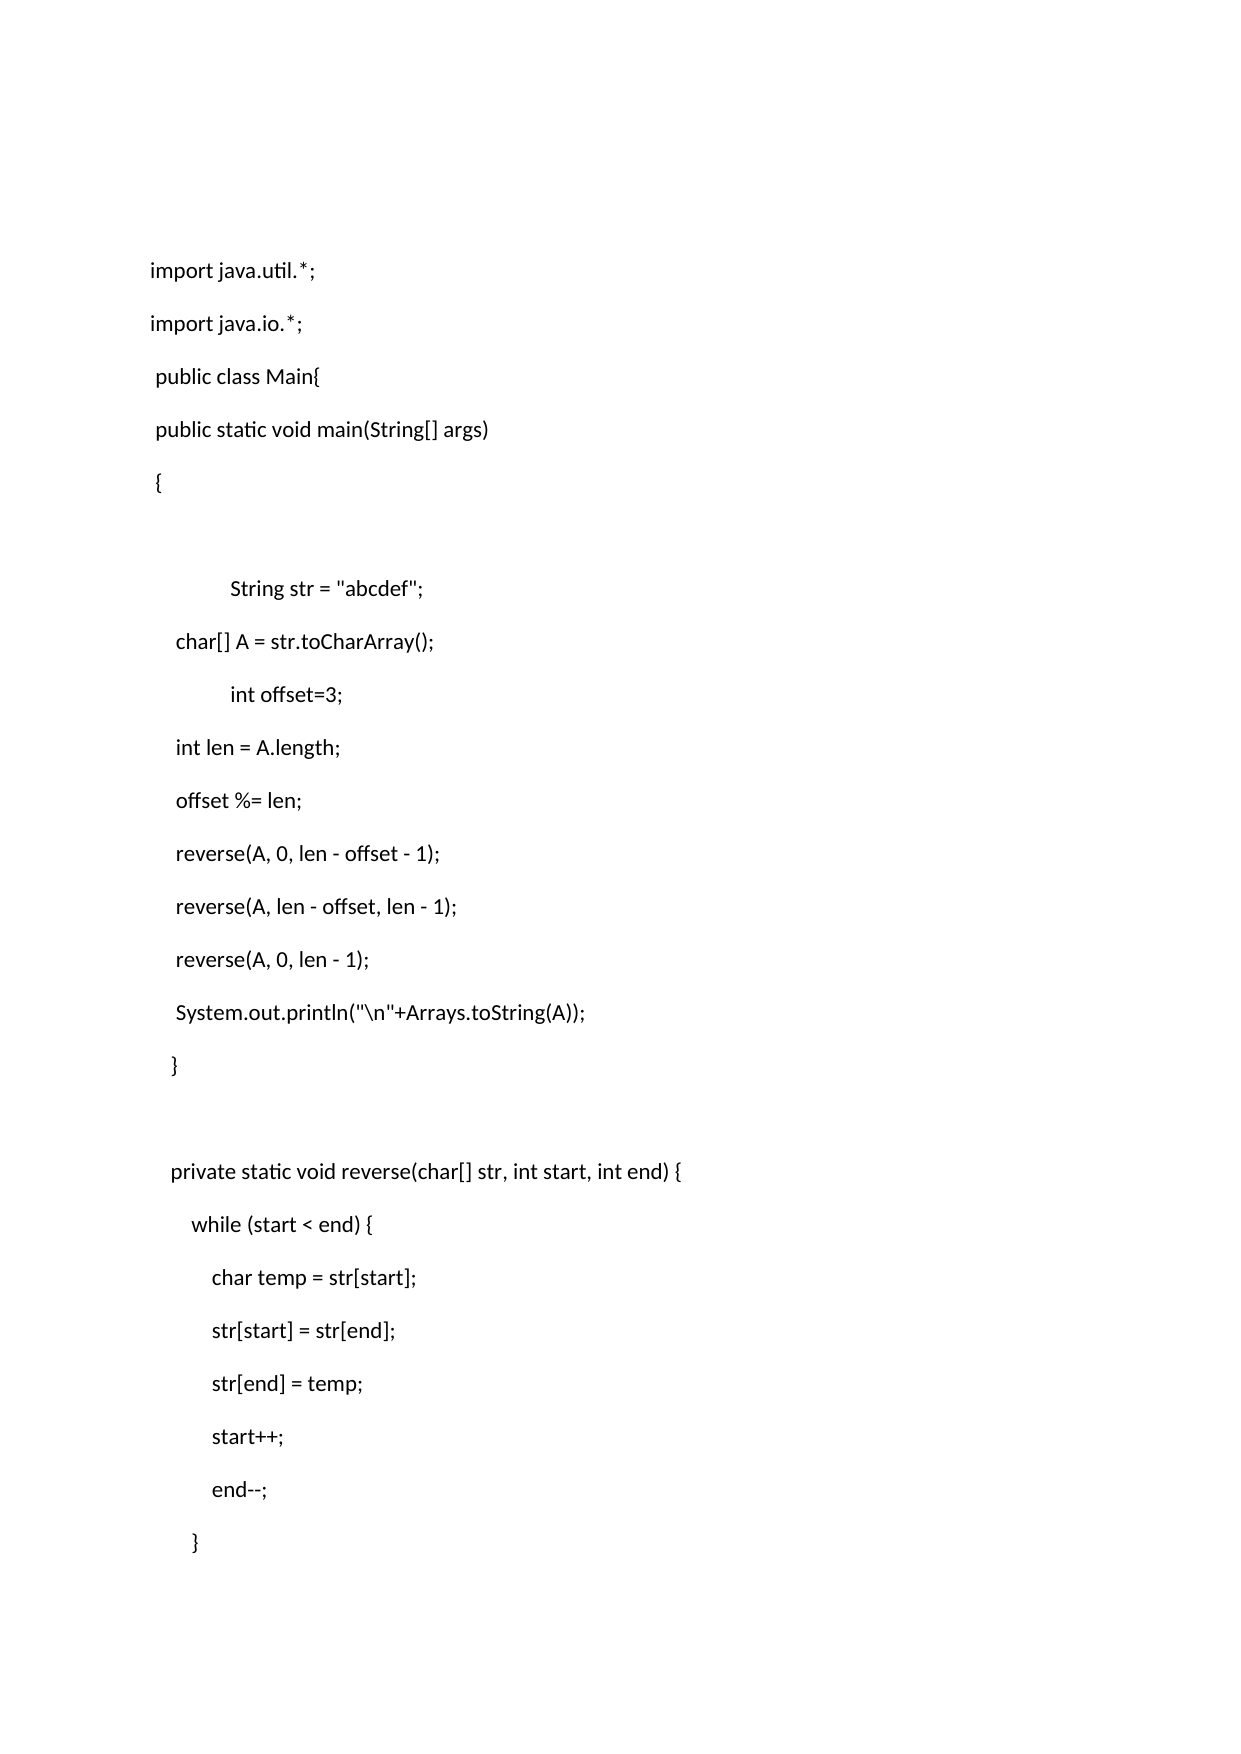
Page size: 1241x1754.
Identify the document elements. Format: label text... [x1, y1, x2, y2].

text reverse(A, len - offset, len - 1); [150, 892, 1090, 920]
text { [150, 468, 1090, 496]
text offset %= len; [150, 786, 1090, 814]
text int offset=3; [150, 680, 1090, 708]
text char temp = str[start]; [150, 1263, 1090, 1291]
text String str = "abcdef"; [150, 574, 1090, 602]
text System.out.println("\n"+Arrays.toString(A)); [150, 998, 1090, 1026]
text str[end] = temp; [150, 1369, 1090, 1397]
text str[start] = str[end]; [150, 1316, 1090, 1344]
text end--; [150, 1476, 1090, 1503]
text } [150, 1051, 1090, 1079]
text public class Main{ [150, 362, 1090, 390]
text reverse(A, 0, len - offset - 1); [150, 839, 1090, 867]
text while (start < end) { [150, 1210, 1090, 1238]
text char[] A = str.toCharArray(); [150, 627, 1090, 655]
text start++; [150, 1422, 1090, 1451]
text private static void reverse(char[] str, int start, int end) { [150, 1157, 1090, 1185]
text int len = A.length; [150, 733, 1090, 761]
text reverse(A, 0, len - 1); [150, 945, 1090, 973]
text import java.io.*; [150, 309, 1090, 337]
text public static void main(String[] args) [150, 415, 1090, 443]
text } [150, 1528, 1090, 1557]
text import java.util.*; [150, 256, 1090, 284]
